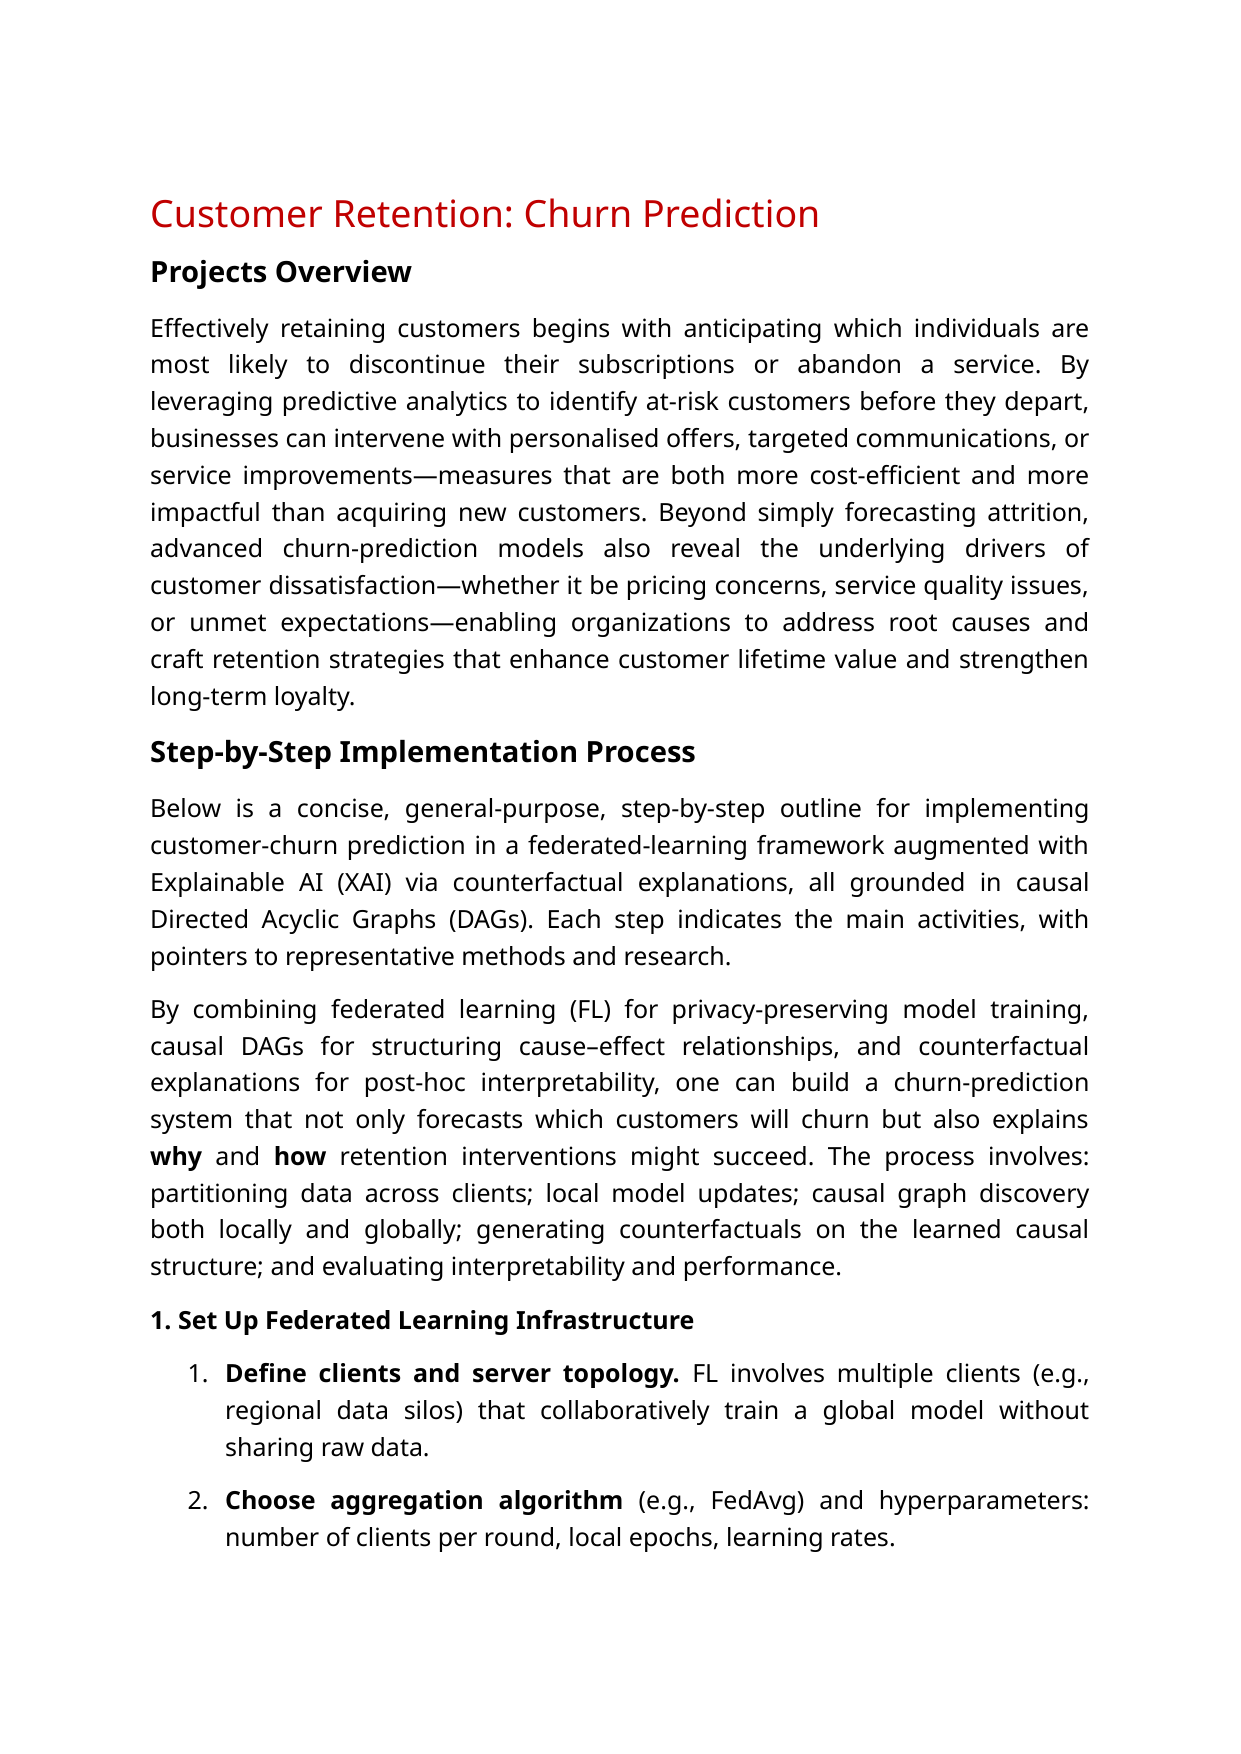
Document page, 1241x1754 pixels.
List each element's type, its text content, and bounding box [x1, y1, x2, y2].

list Define clients and server topology. FL involves multiple clients (e.g., regional data silos) that collaboratively train a global model without sharing raw data. [187, 1356, 1090, 1463]
text Step-by-Step Implementation Process [150, 732, 1090, 771]
text By combining federated learning (FL) for privacy-preserving model training, causal DAGs for structuring cause–effect relationships, and counterfactual explanations for post-hoc interpretability, one can build a churn-prediction system that not only forecasts which customers will churn but also explains why and how retention interventions might succeed. The process involves: partitioning data across clients; local model updates; causal graph discovery both locally and globally; generating counterfactuals on the learned causal structure; and evaluating interpretability and performance. [150, 992, 1090, 1283]
text 1. Set Up Federated Learning Infrastructure [150, 1302, 1090, 1336]
list Choose aggregation algorithm (e.g., FedAvg) and hyperparameters: number of clients per round, local epochs, learning rates. [187, 1483, 1090, 1554]
text Below is a concise, general-purpose, step-by-step outline for implementing customer-churn prediction in a federated-learning framework augmented with Explainable AI (XAI) via counterfactual explanations, all grounded in causal Directed Acyclic Graphs (DAGs). Each step indicates the main activities, with pointers to representative methods and research. [150, 791, 1090, 972]
text Effectively retaining customers begins with anticipating which individuals are most likely to discontinue their subscriptions or abandon a service. By leveraging predictive analytics to identify at-risk customers before they depart, businesses can intervene with personalised offers, targeted communications, or service improvements—measures that are both more cost-efficient and more impactful than acquiring new customers. Beyond simply forecasting attrition, advanced churn-prediction models also reveal the underlying drivers of customer dissatisfaction—whether it be pricing concerns, service quality issues, or unmet expectations—enabling organizations to address root causes and craft retention strategies that enhance customer lifetime value and strengthen long-term loyalty. [150, 310, 1090, 712]
text Projects Overview [150, 251, 1090, 291]
subtitle Customer Retention: Churn Prediction [150, 187, 1090, 238]
